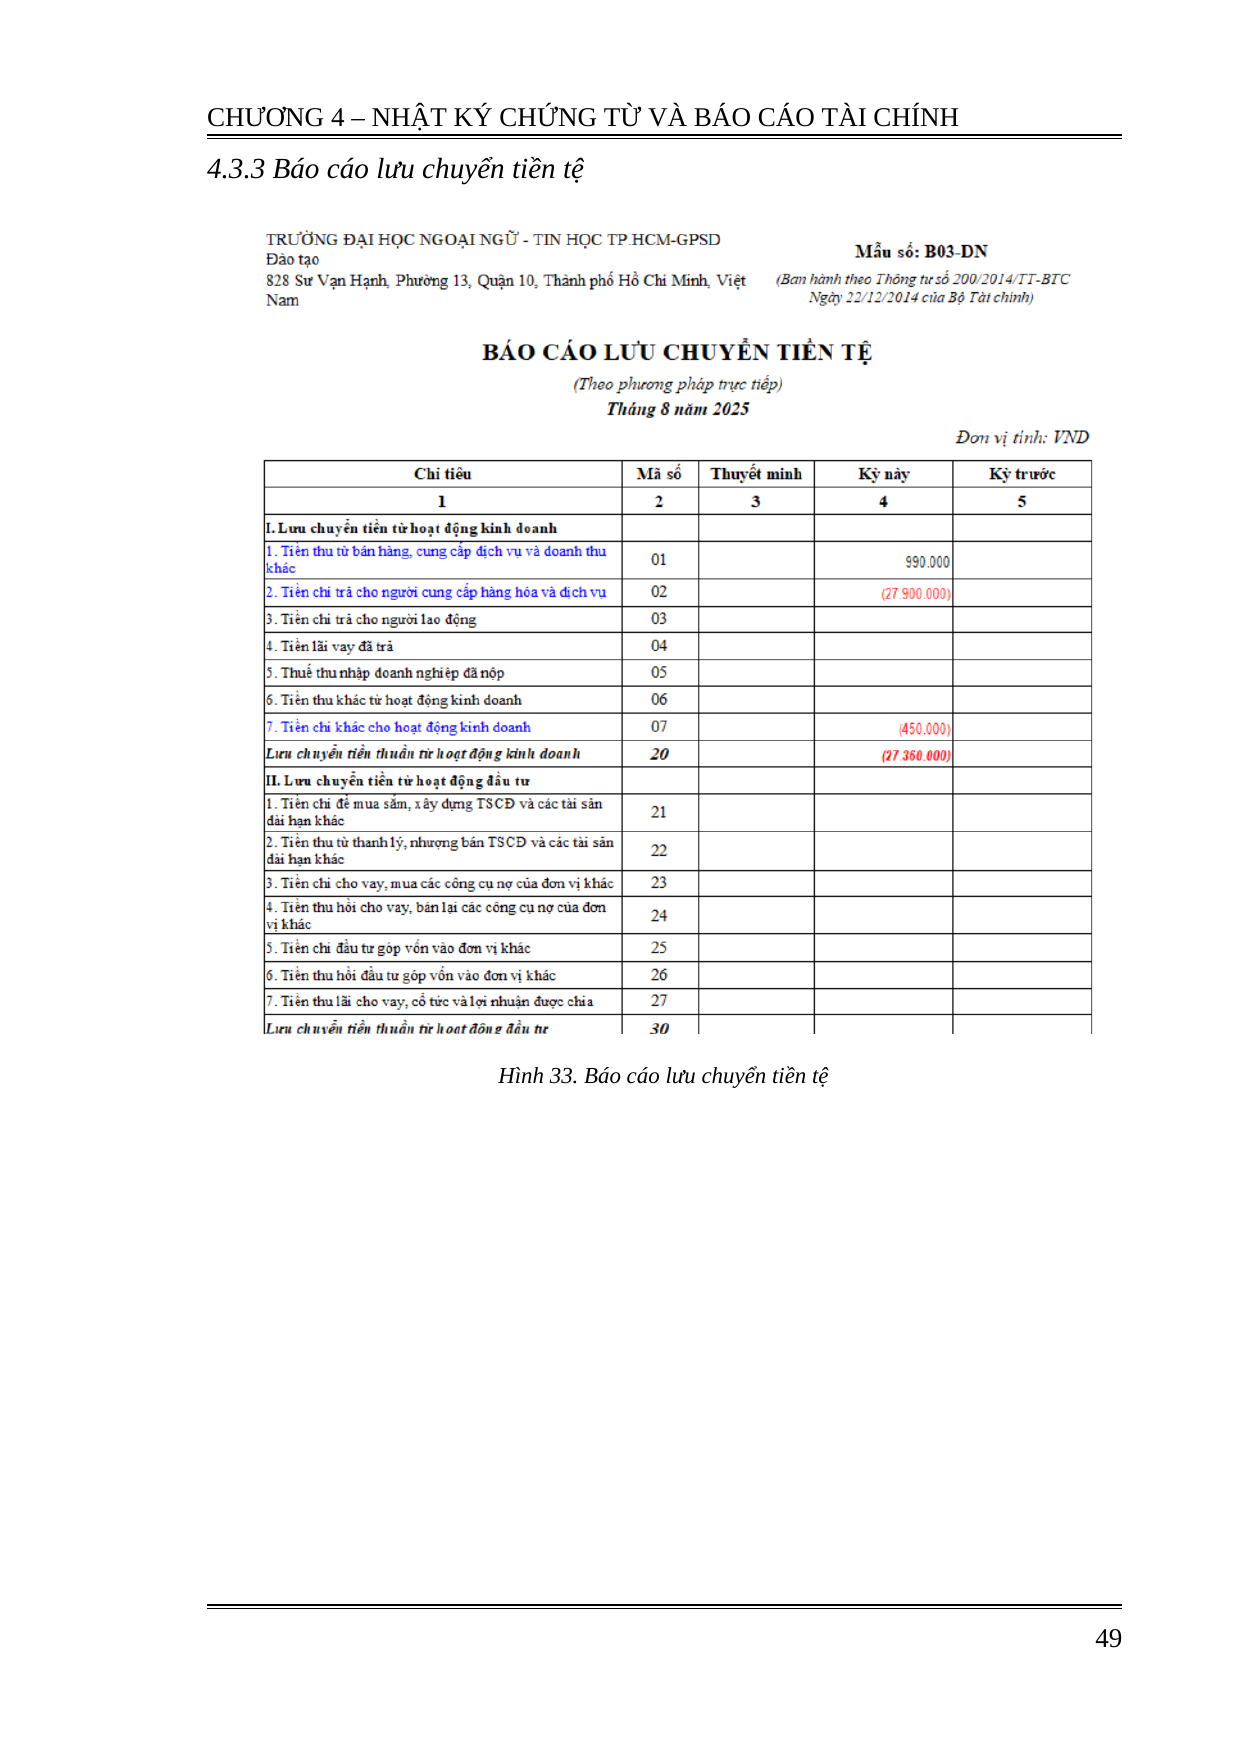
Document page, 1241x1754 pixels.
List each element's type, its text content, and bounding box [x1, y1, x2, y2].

picture [207, 214, 1122, 1034]
text Báo cáo lưu chuyển tiền tệ [207, 152, 1122, 185]
